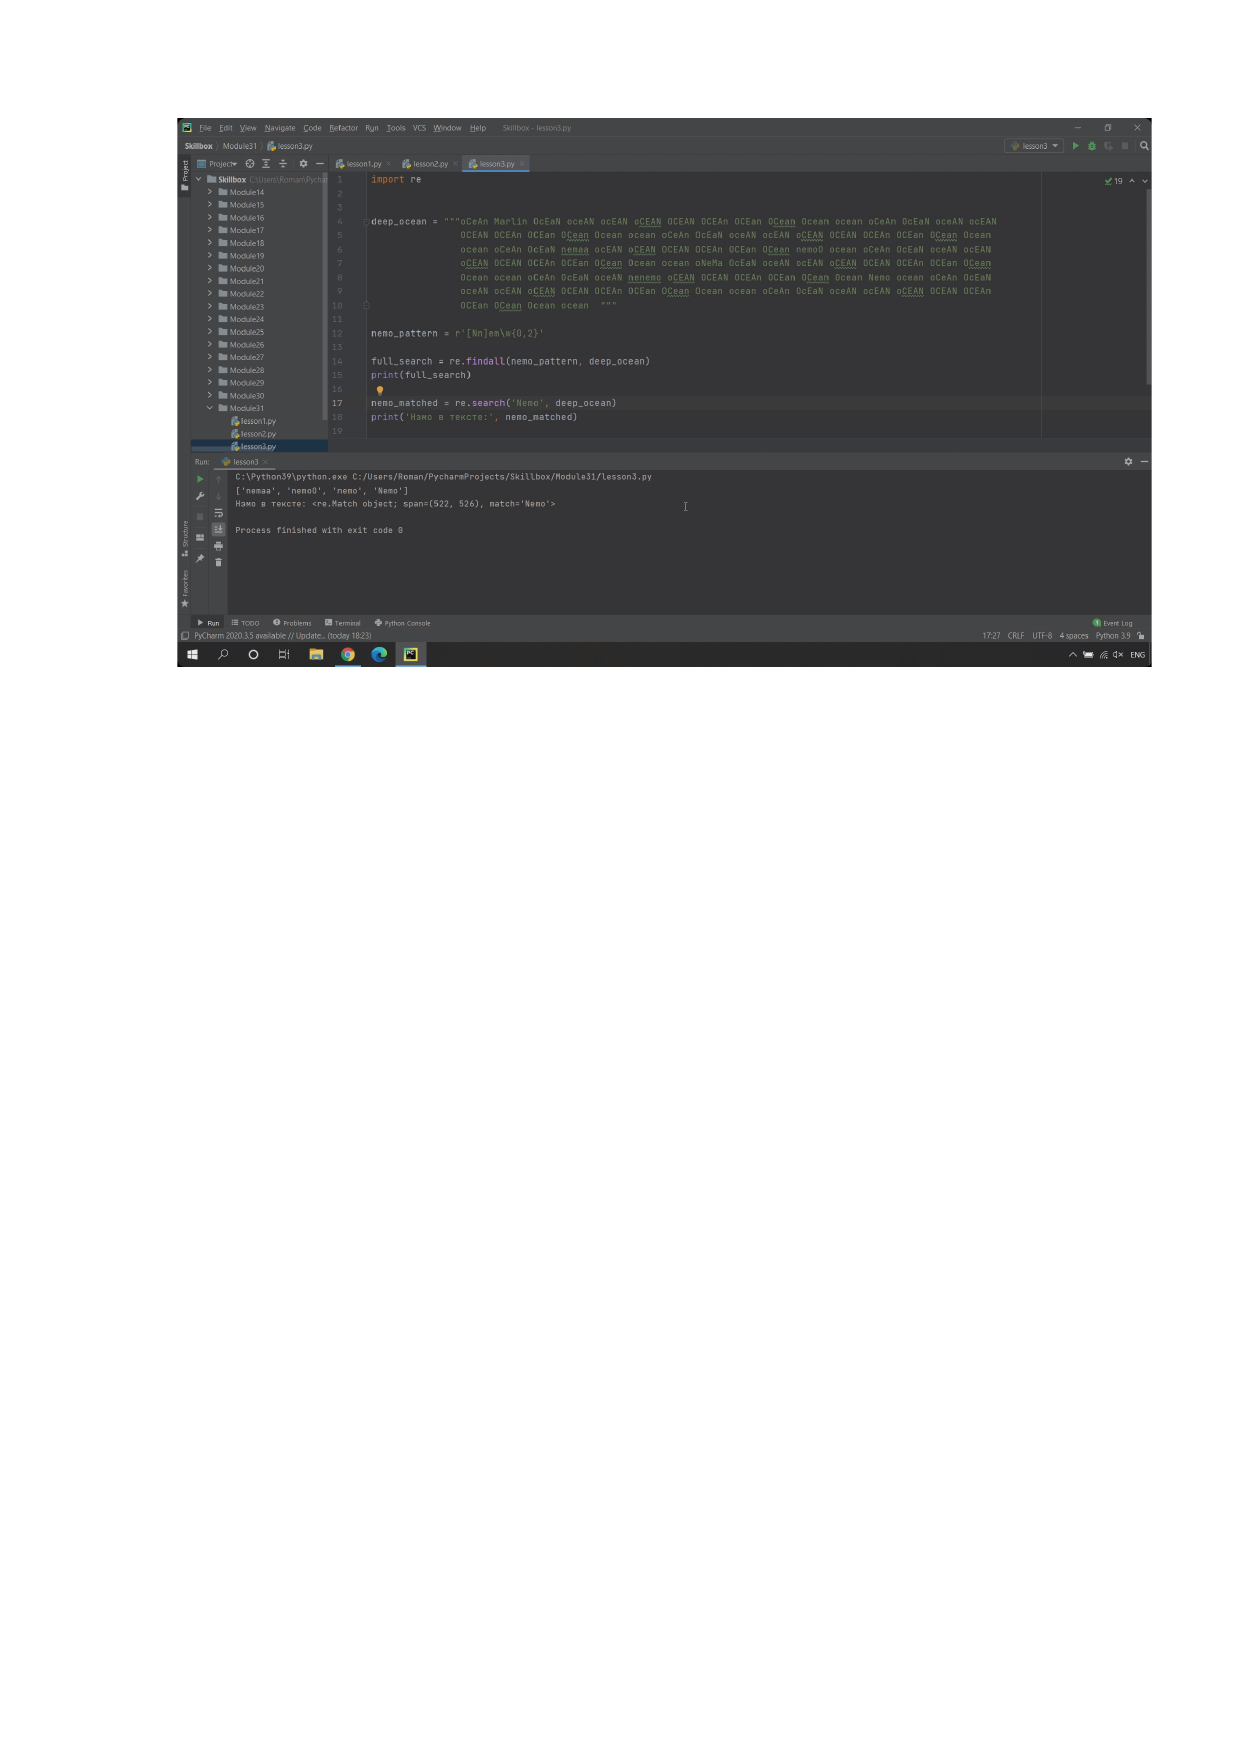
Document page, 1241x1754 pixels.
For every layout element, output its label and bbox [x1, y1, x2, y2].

picture [177, 118, 1152, 667]
